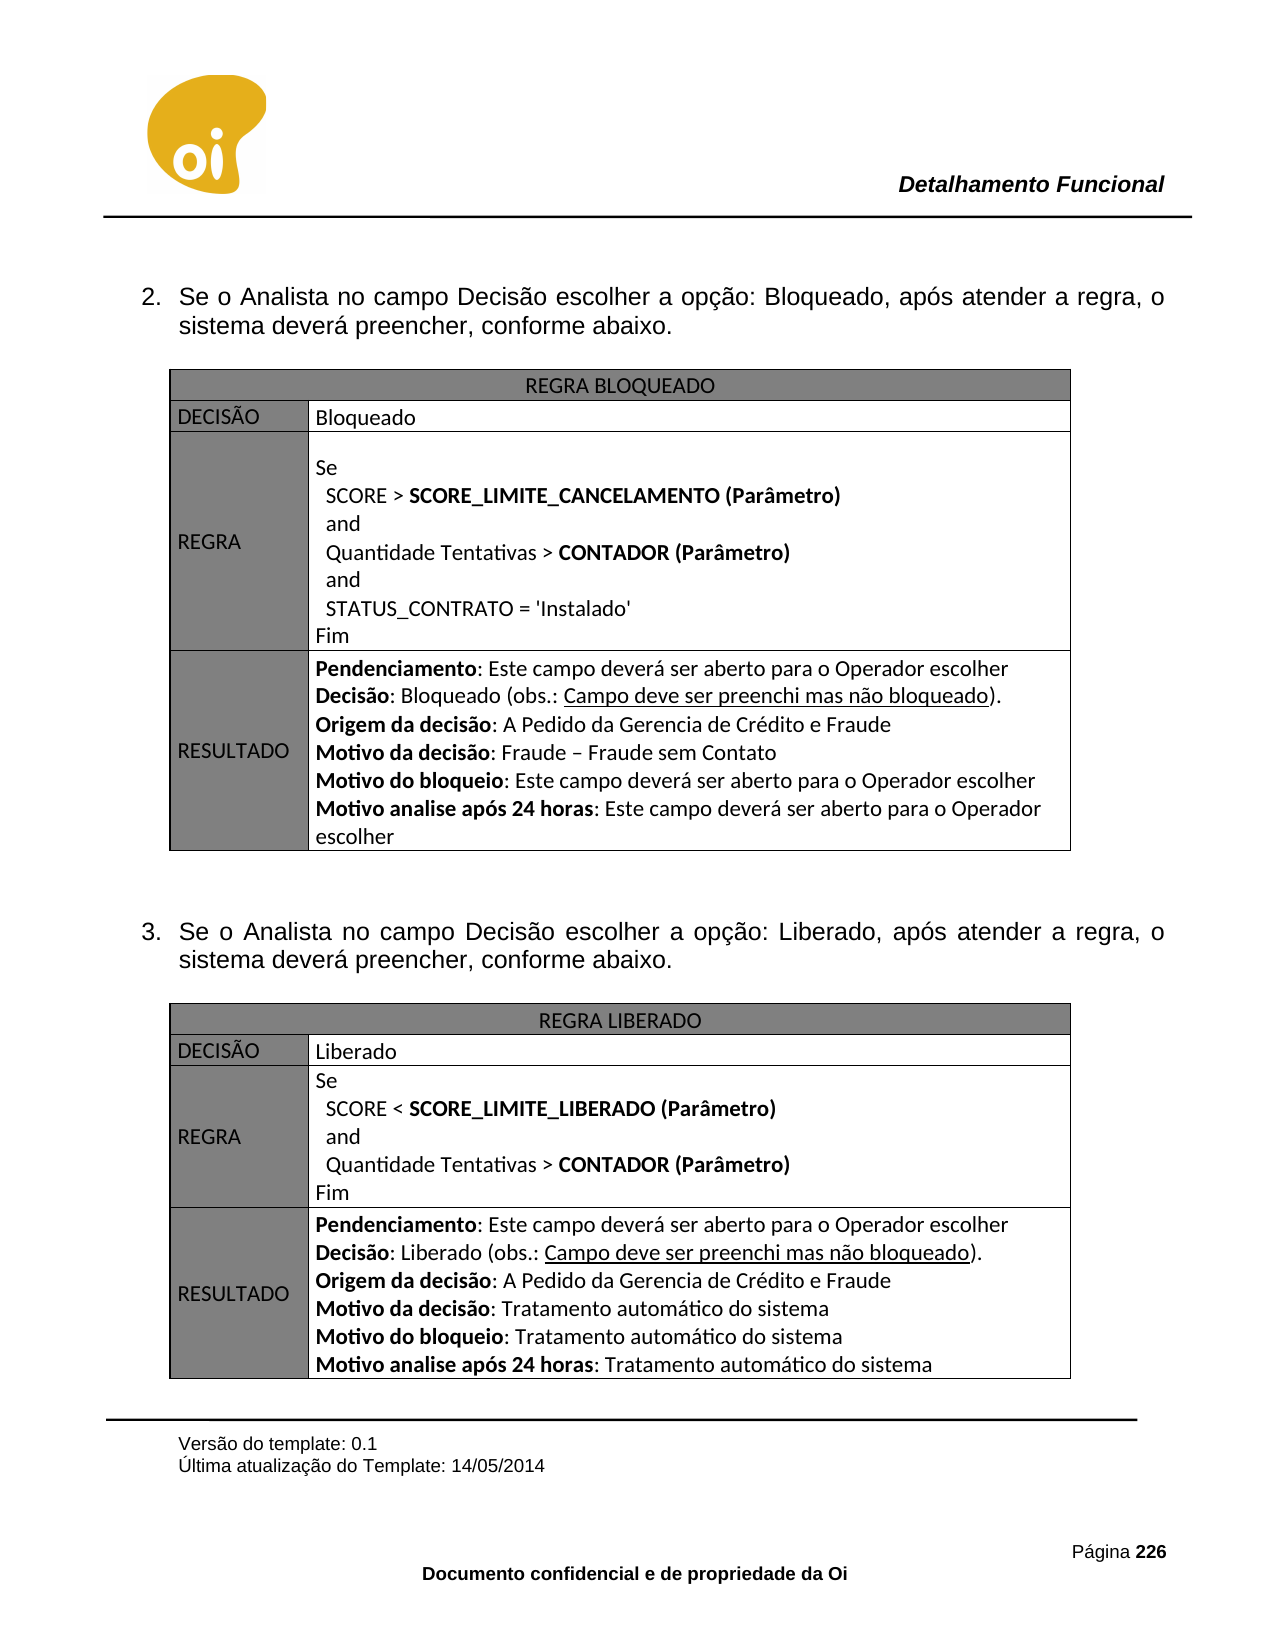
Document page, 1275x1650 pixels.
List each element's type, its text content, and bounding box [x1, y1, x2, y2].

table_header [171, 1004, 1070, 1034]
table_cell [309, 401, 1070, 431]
list Se o Analista no campo Decisão escolher a opção: Bloqueado, após atender a regra, o sistema deverá preencher, conforme abaixo. [141, 282, 1167, 340]
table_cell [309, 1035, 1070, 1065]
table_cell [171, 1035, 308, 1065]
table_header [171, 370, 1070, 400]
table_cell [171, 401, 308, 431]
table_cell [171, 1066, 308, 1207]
picture [147, 75, 267, 194]
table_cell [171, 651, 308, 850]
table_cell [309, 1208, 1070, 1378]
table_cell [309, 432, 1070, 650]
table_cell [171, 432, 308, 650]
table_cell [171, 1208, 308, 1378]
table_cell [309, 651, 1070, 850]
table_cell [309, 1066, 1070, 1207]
list Se o Analista no campo Decisão escolher a opção: Liberado, após atender a regra, o sistema deverá preencher, conforme abaixo. [141, 917, 1167, 974]
